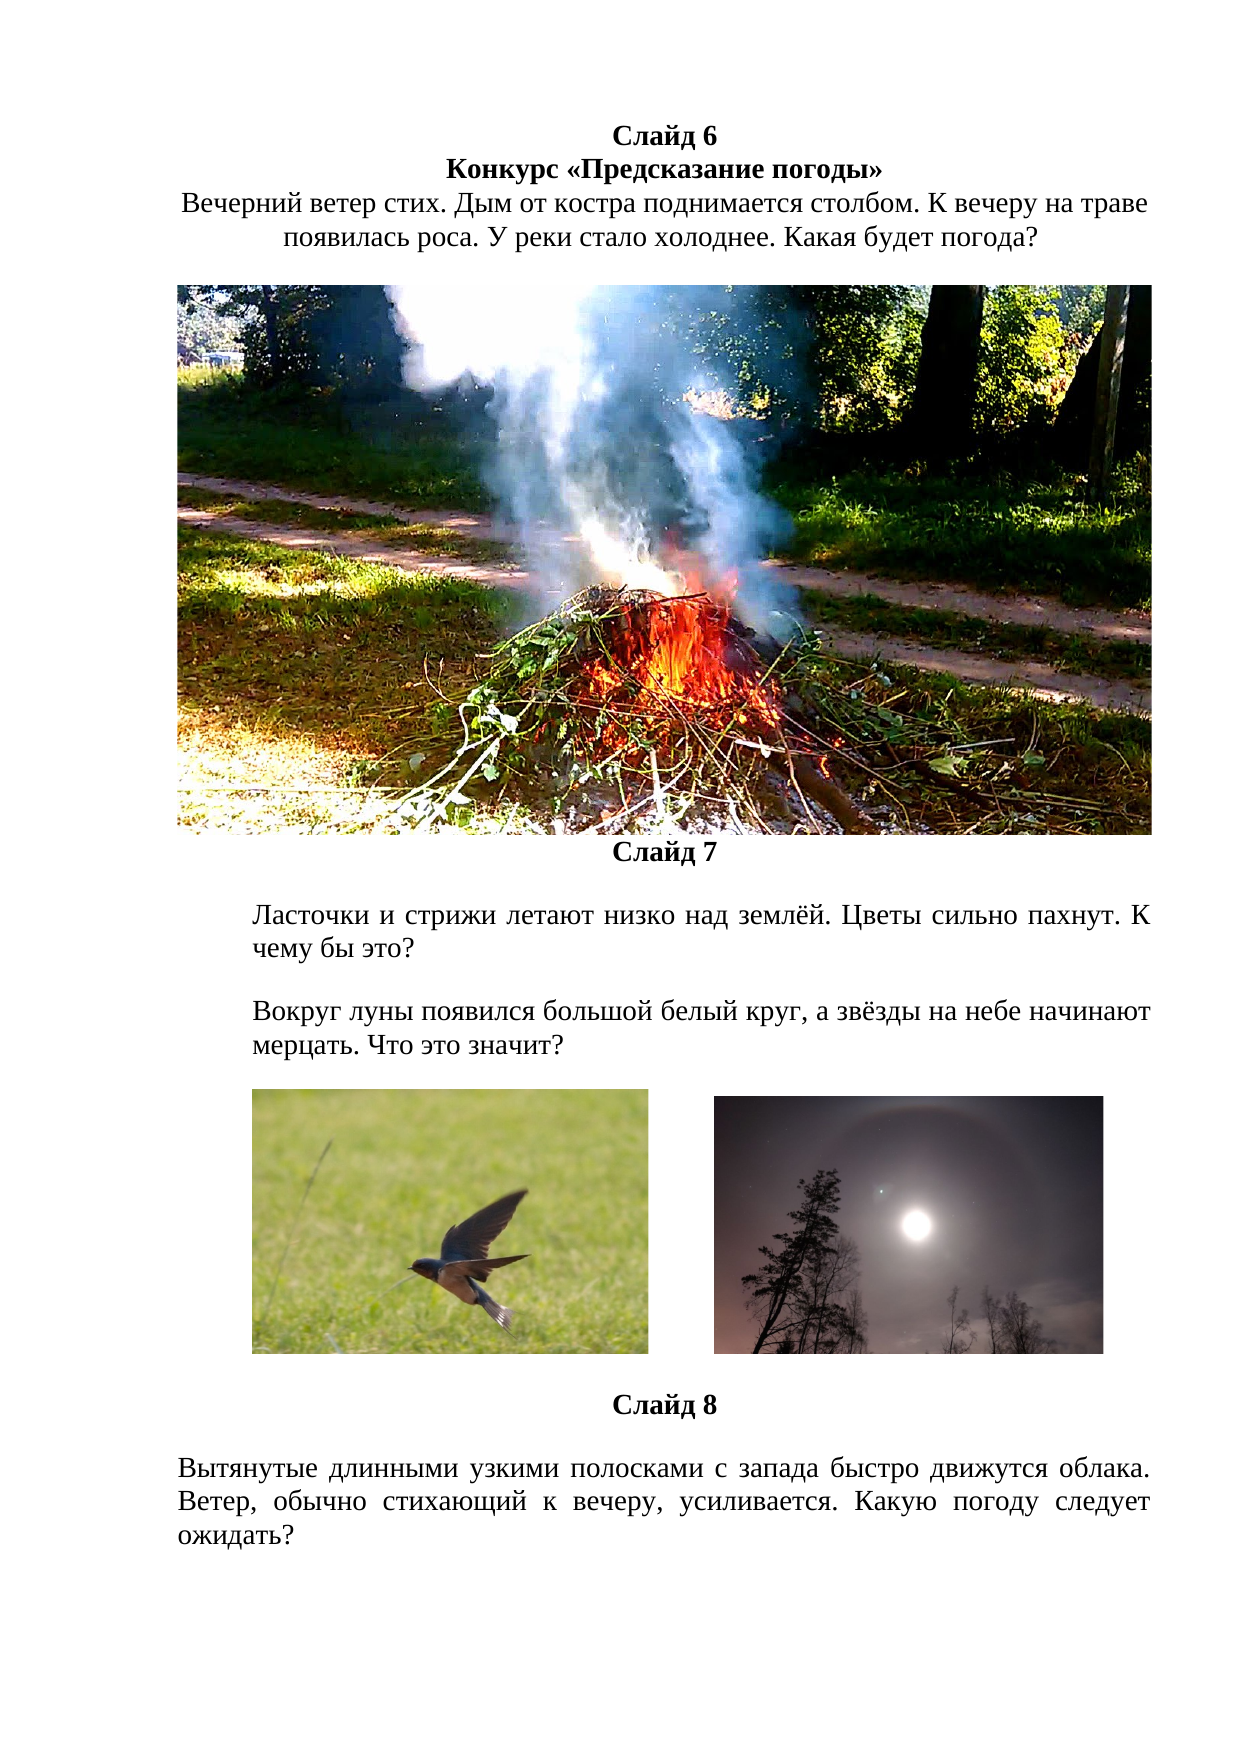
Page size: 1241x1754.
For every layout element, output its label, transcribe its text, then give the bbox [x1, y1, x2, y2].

text Вокруг луны появился большой белый круг, а звёзды на небе начинают мерцать. Что это значит? [252, 993, 1152, 1060]
text Слайд 6 [177, 118, 1152, 152]
text Конкурс «Предсказание погоды» [177, 152, 1152, 185]
text Вытянутые длинными узкими полосками с запада быстро движутся облака. Ветер, обычно стихающий к вечеру, усиливается. Какую погоду следует ожидать? [177, 1450, 1152, 1550]
text Ласточки и стрижи летают низко над землёй. Цветы сильно пахнут. К чему бы это? [252, 897, 1152, 964]
picture [177, 285, 1152, 835]
text Вечерний ветер стих. Дым от костра поднимается столбом. К вечеру на траве появилась роса. У реки стало холоднее. Какая будет погода? [177, 185, 1152, 252]
text Слайд 8 [177, 1387, 1152, 1421]
text Слайд 7 [177, 835, 1152, 868]
picture [252, 1089, 649, 1354]
picture [714, 1096, 1104, 1354]
